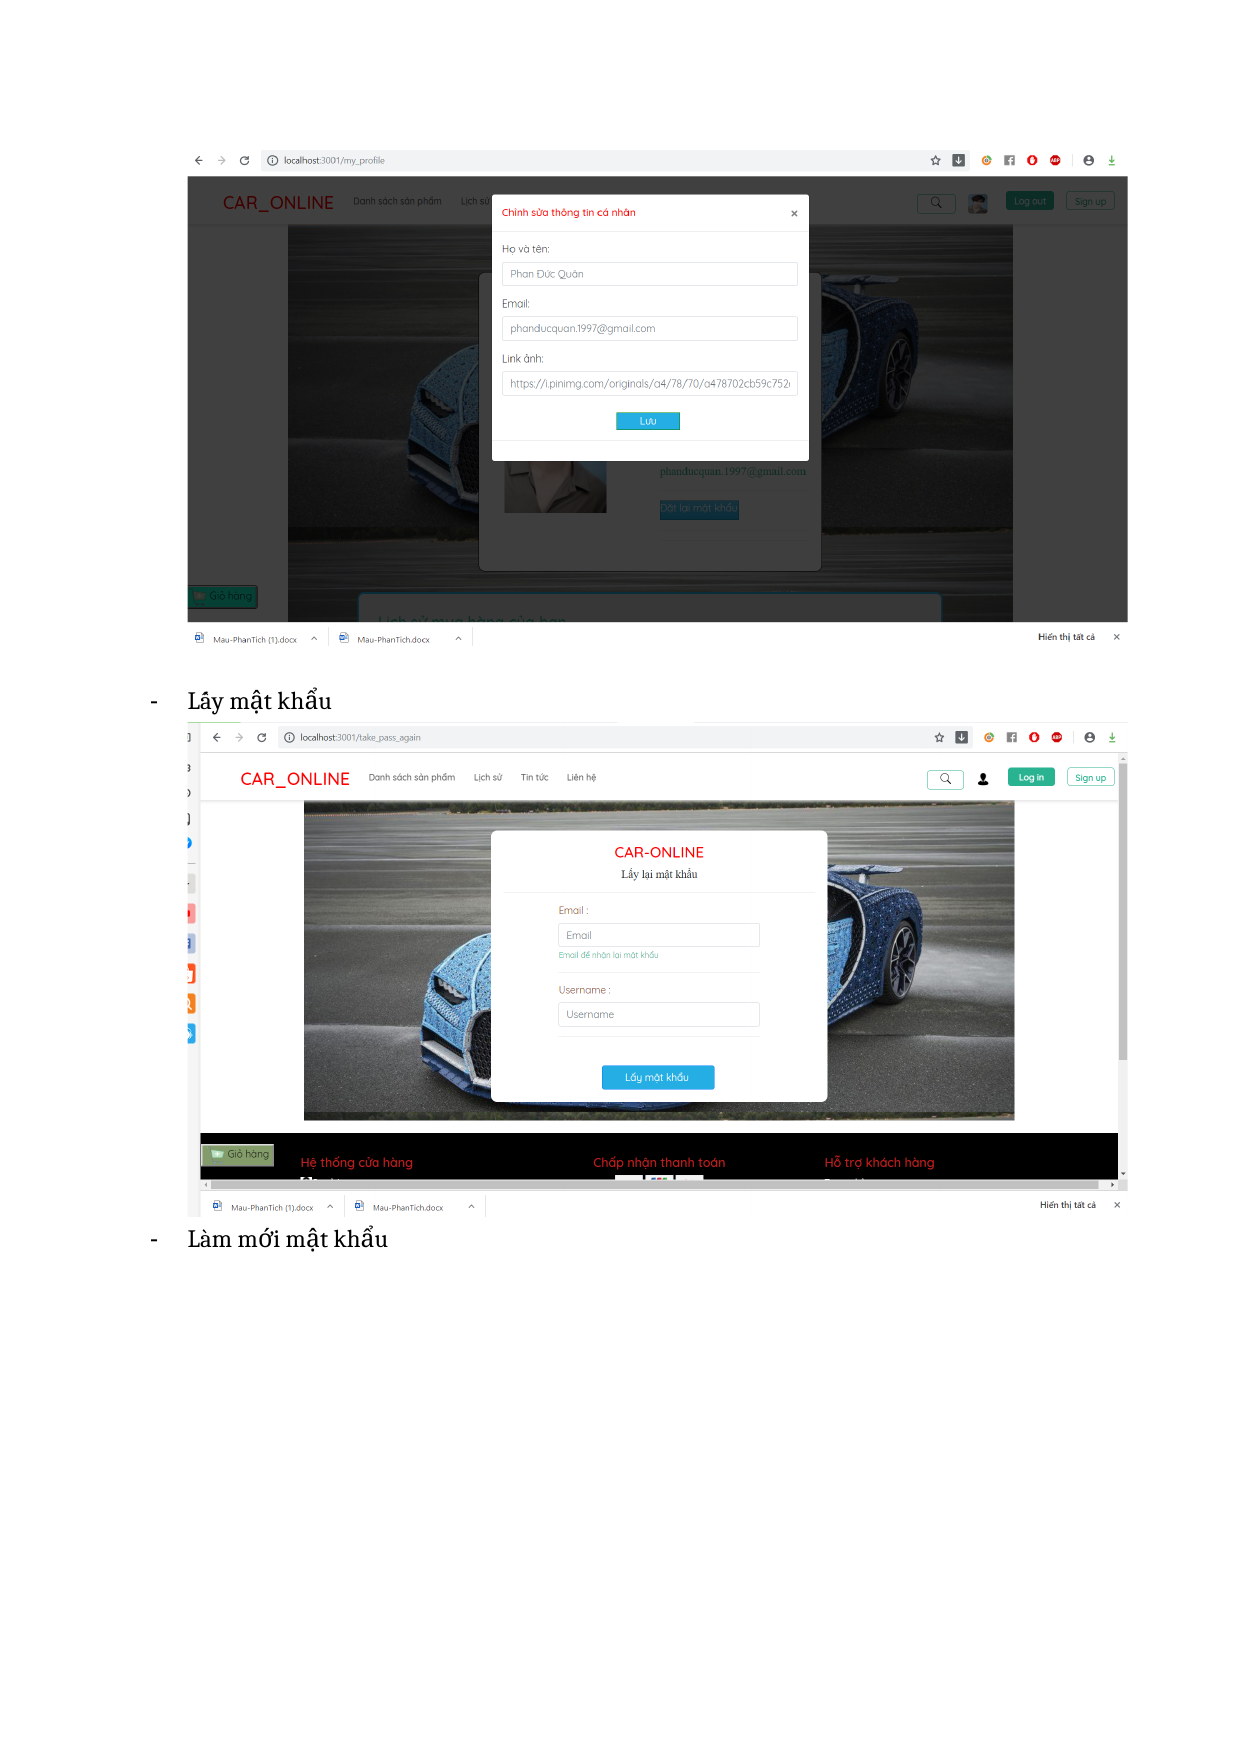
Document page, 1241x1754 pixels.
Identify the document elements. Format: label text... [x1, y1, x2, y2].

picture [187, 150, 1128, 646]
list Làm mới mật khẩu [150, 1221, 1090, 1254]
list Lấy mật khẩu [150, 683, 1090, 717]
picture [187, 722, 1128, 1217]
